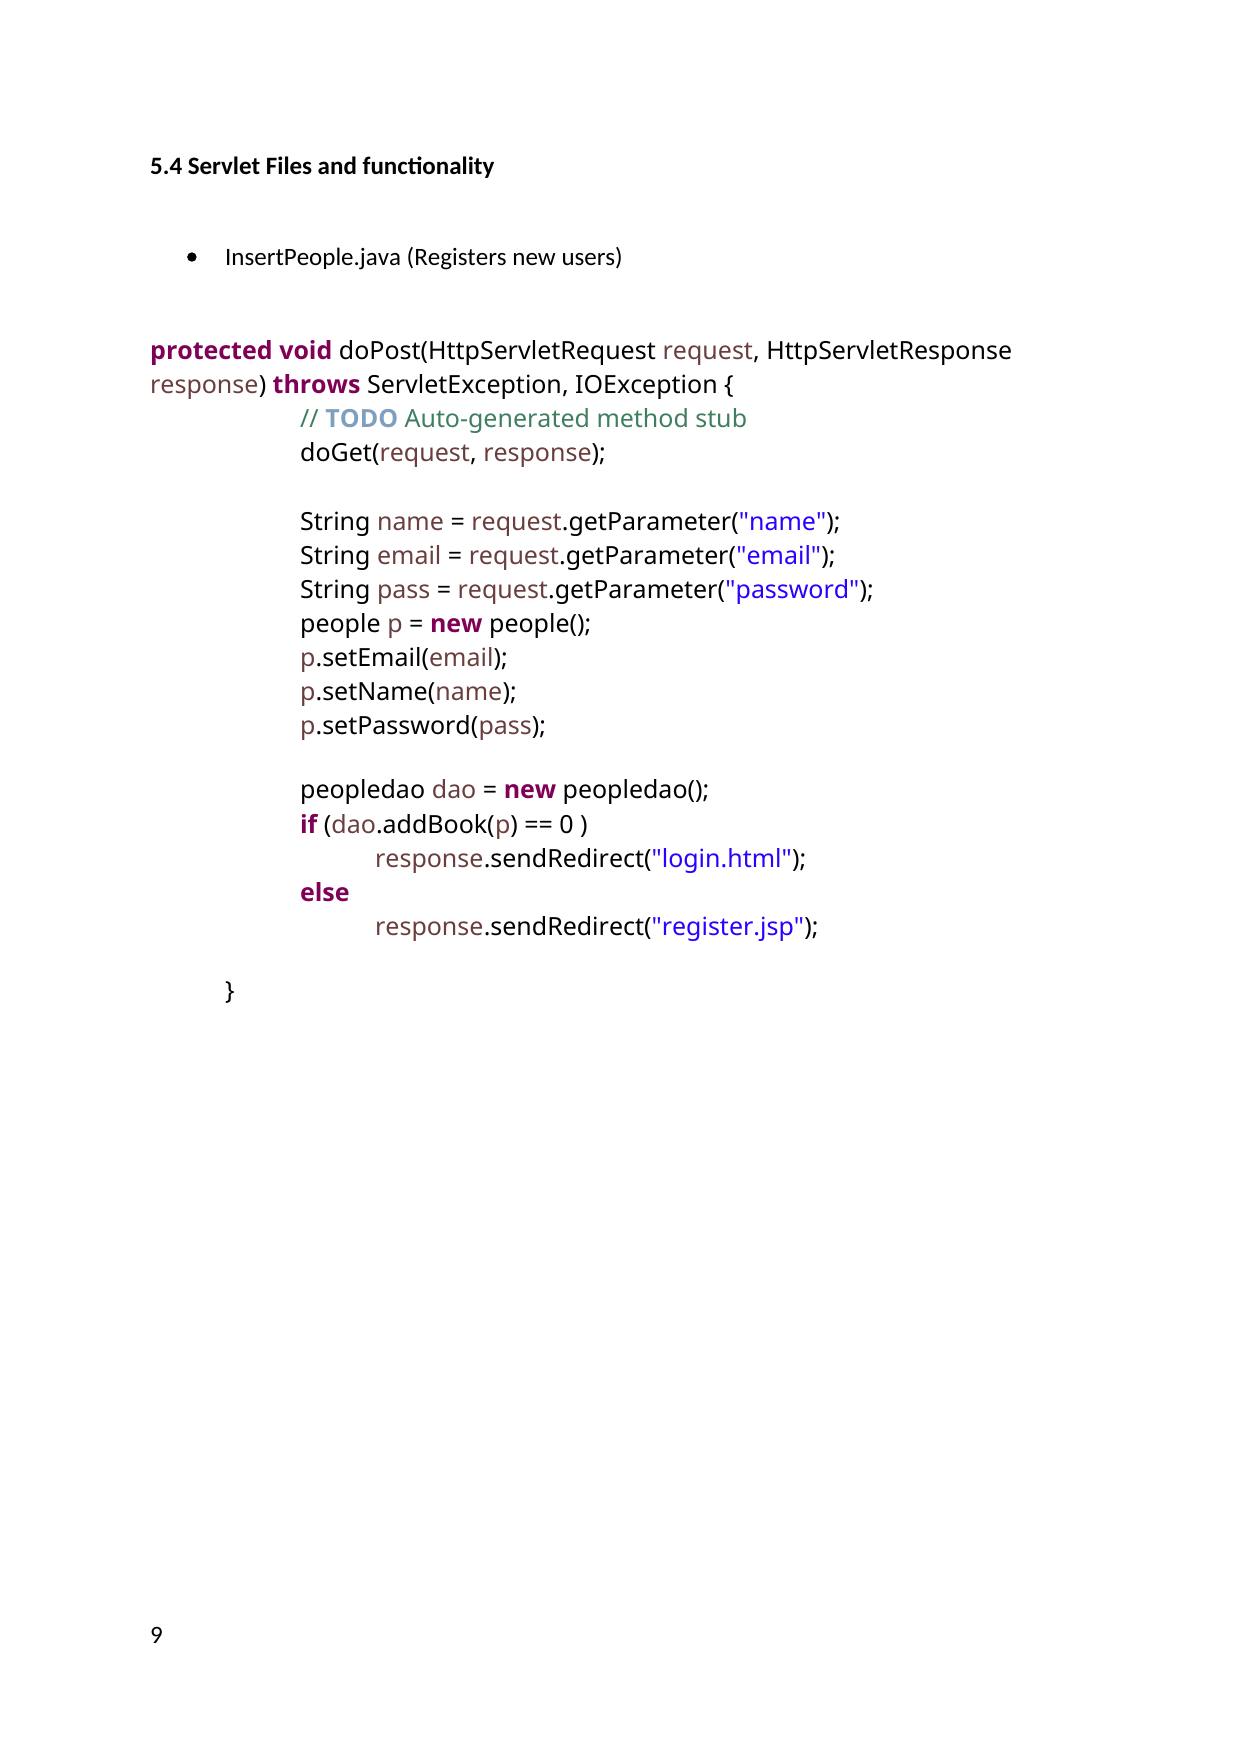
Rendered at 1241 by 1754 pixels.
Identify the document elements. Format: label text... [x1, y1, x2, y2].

text if (dao.addBook(p) == 0 ) [150, 806, 1090, 840]
text response.sendRedirect("login.html"); [150, 840, 1090, 874]
text response.sendRedirect("register.jsp"); [150, 908, 1090, 942]
list InsertPeople.java (Registers new users) [187, 241, 1090, 272]
text String email = request.getParameter("email"); [150, 537, 1090, 571]
text peopledao dao = new peopledao(); [150, 772, 1090, 806]
text String pass = request.getParameter("password"); [150, 571, 1090, 605]
text doGet(request, response); [150, 435, 1090, 469]
text p.setEmail(email); [150, 639, 1090, 673]
text String name = request.getParameter("name"); [150, 503, 1090, 537]
text people p = new people(); [150, 605, 1090, 639]
text p.setName(name); [150, 673, 1090, 708]
text } [150, 973, 1090, 1007]
text p.setPassword(pass); [150, 708, 1090, 742]
text else [150, 874, 1090, 908]
text 5.4 Servlet Files and functionality [150, 150, 1090, 181]
text protected void doPost(HttpServletRequest request, HttpServletResponse response) throws ServletException, IOException { [150, 333, 1090, 401]
text // TODO Auto-generated method stub [150, 401, 1090, 435]
